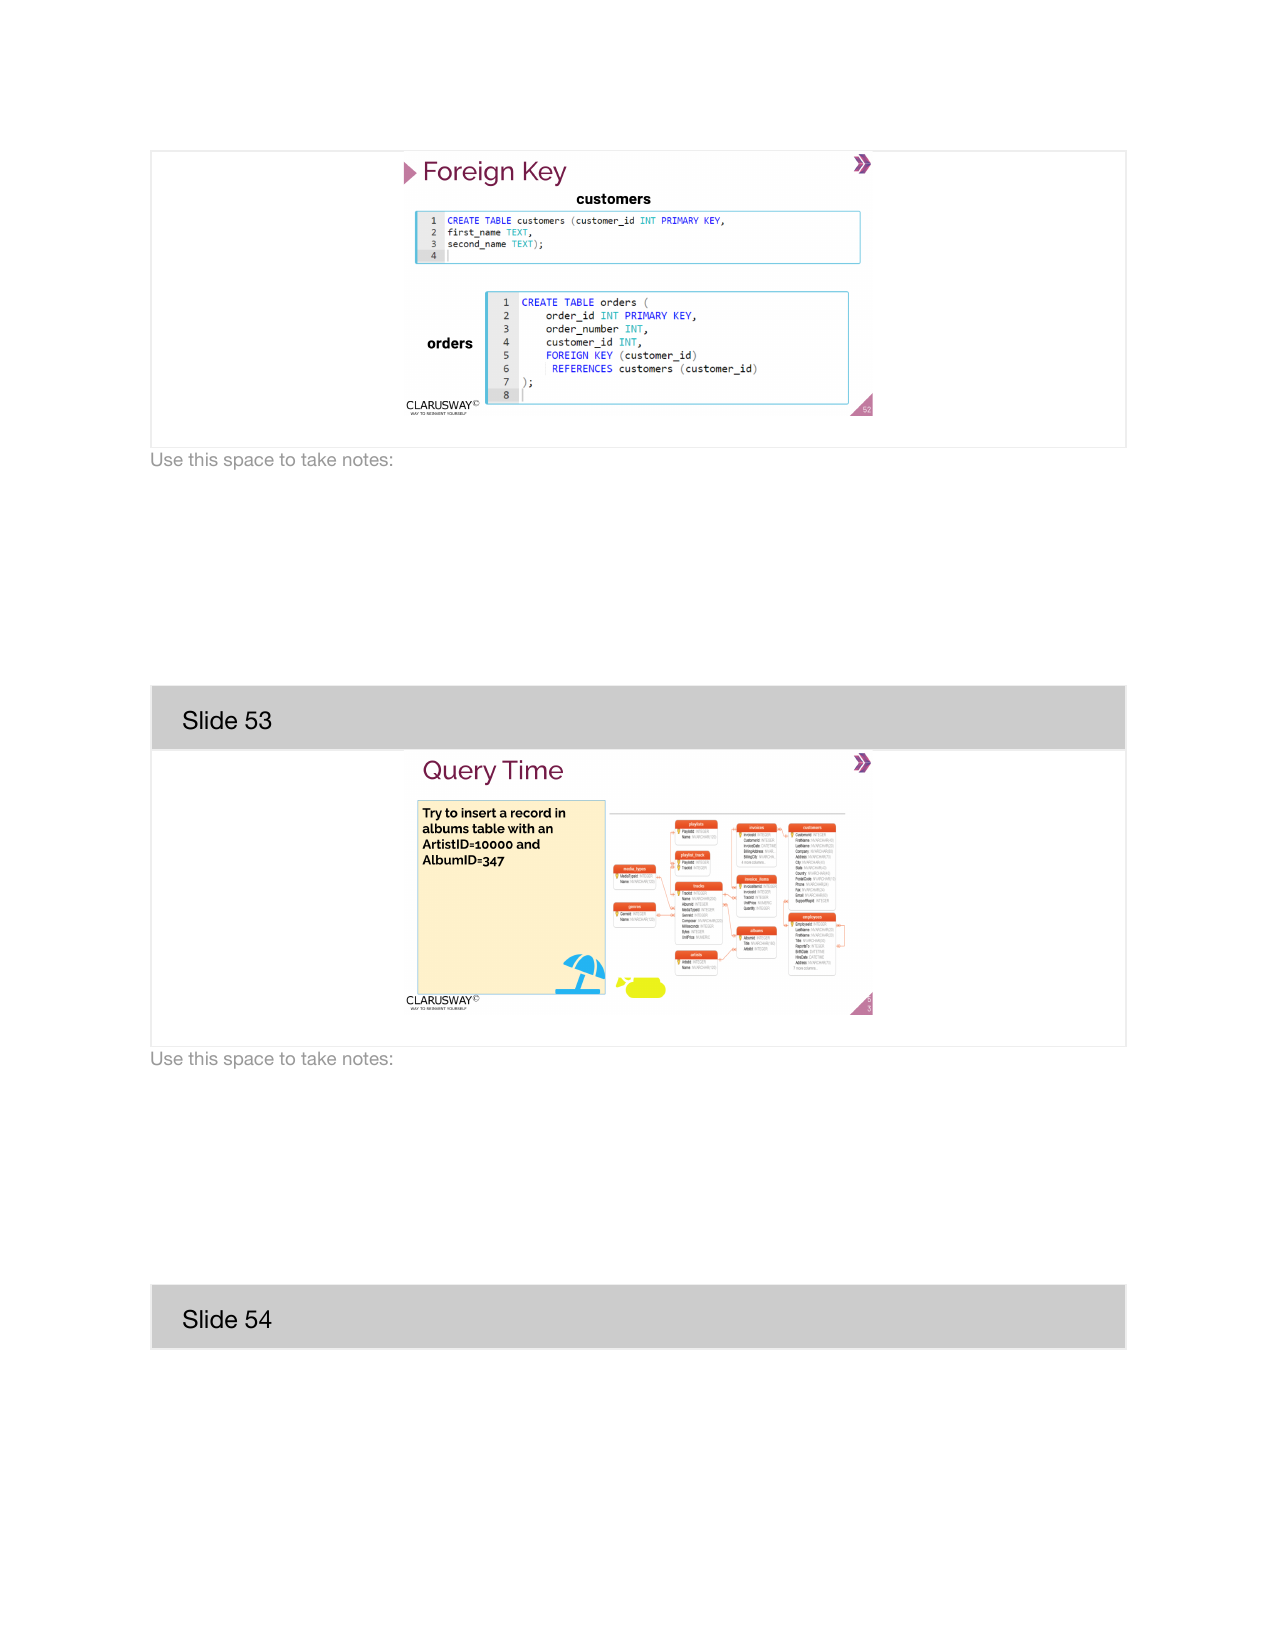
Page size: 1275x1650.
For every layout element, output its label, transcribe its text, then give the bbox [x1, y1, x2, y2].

table_header Slide 53 [152, 686, 1125, 749]
text Use this space to take notes: [150, 1047, 1125, 1071]
table_cell [152, 751, 1125, 1046]
picture [403, 750, 873, 1015]
table_header Slide 54 [152, 1285, 1125, 1348]
text Use this space to take notes: [150, 448, 1125, 472]
table_cell [152, 152, 1125, 447]
picture [403, 151, 873, 416]
